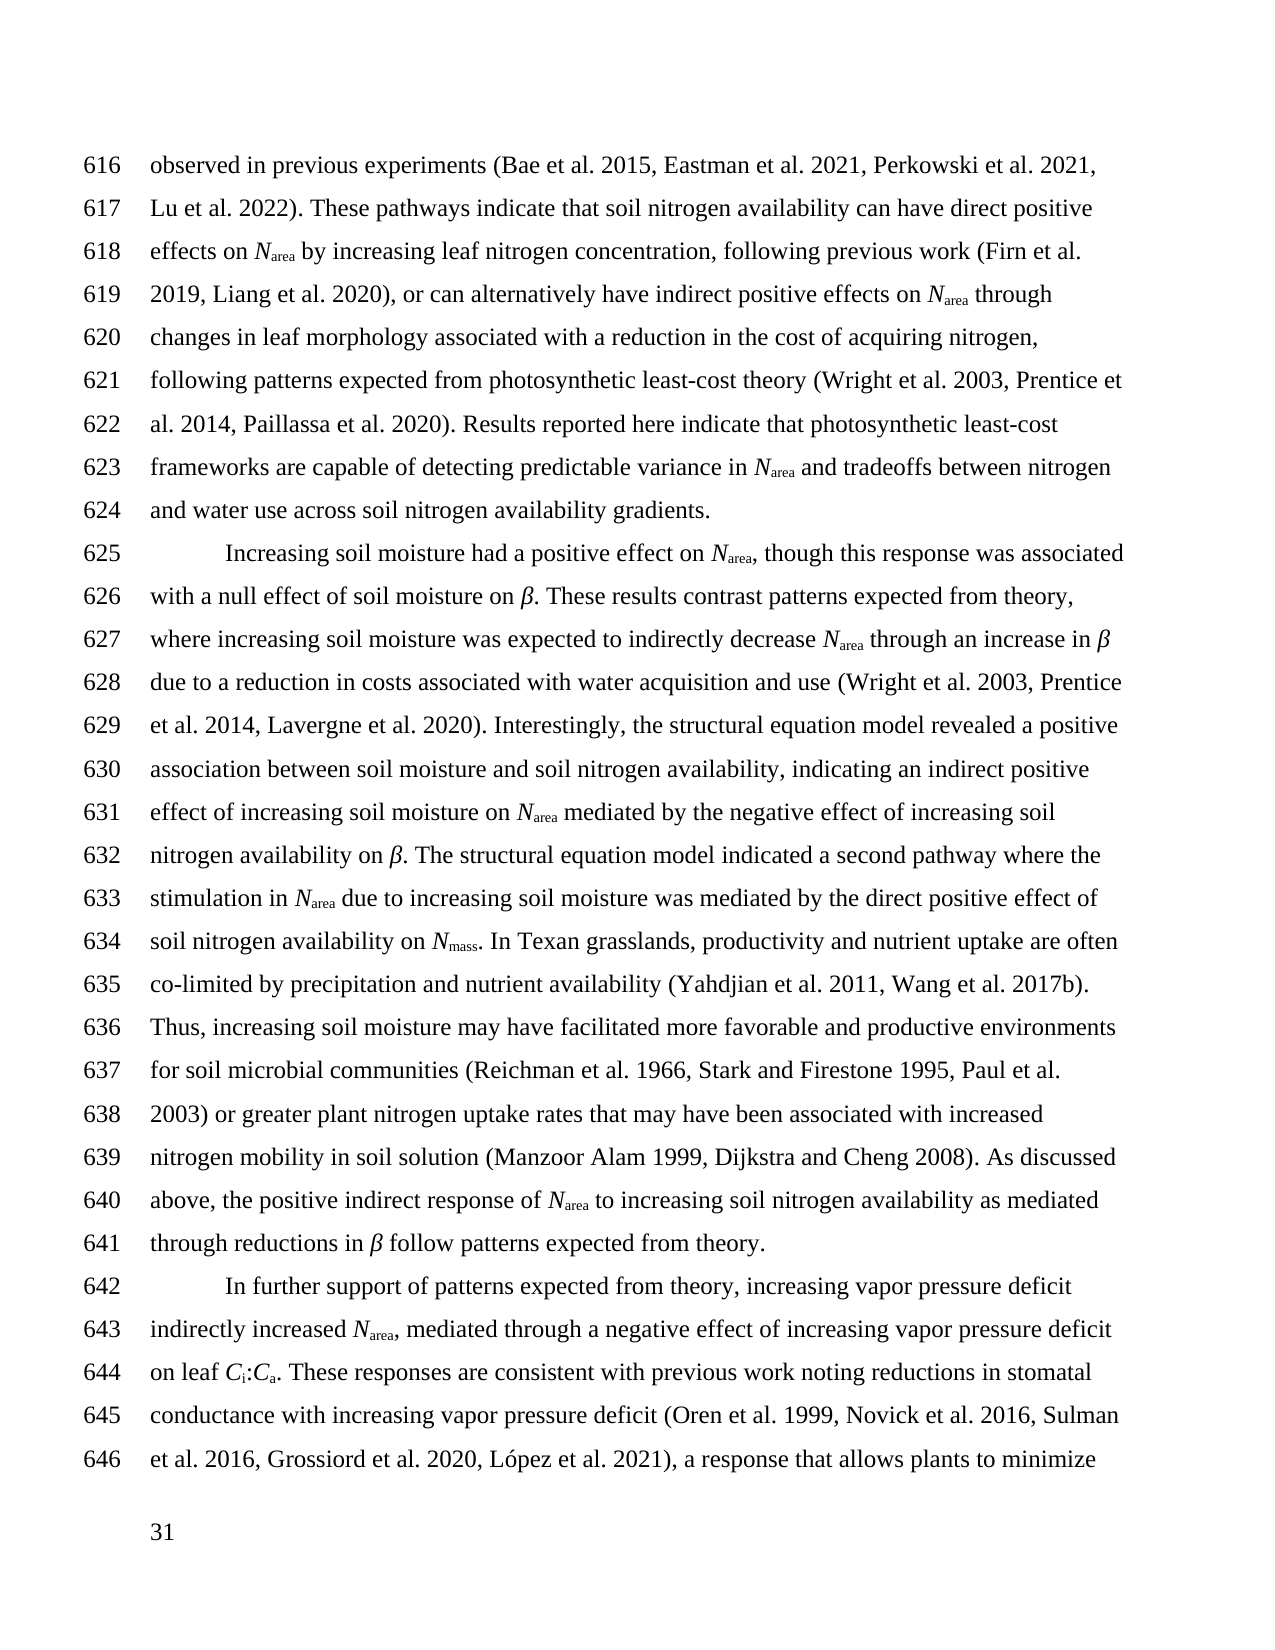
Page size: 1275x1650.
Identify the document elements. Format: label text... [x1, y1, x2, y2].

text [150, 1271, 1125, 1472]
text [150, 150, 1125, 524]
text Increasing soil moisture had a positive effect on Narea, though this response was associated with a null effect of soil moisture on β. These results contrast patterns expected from theory, where increasing soil moisture was expected to indirectly decrease Narea through an increase in β due to a reduction in costs associated with water acquisition and use (Wright et al. 2003, Prentice et al. 2014, Lavergne et al. 2020). Interestingly, the structural equation model revealed a positive association between soil moisture and soil nitrogen availability, indicating an indirect positive effect of increasing soil moisture on Narea mediated by the negative effect of increasing soil nitrogen availability on β. The structural equation model indicated a second pathway where the stimulation in Narea due to increasing soil moisture was mediated by the direct positive effect of soil nitrogen availability on Nmass. In Texan grasslands, productivity and nutrient uptake are often co-limited by precipitation and nutrient availability (Yahdjian et al. 2011, Wang et al. 2017b). Thus, increasing soil moisture may have facilitated more favorable and productive environments for soil microbial communities (Reichman et al. 1966, Stark and Firestone 1995, Paul et al. 2003) or greater plant nitrogen uptake rates that may have been associated with increased nitrogen mobility in soil solution (Manzoor Alam 1999, Dijkstra and Cheng 2008). As discussed above, the positive indirect response of Narea to increasing soil nitrogen availability as mediated through reductions in β follow patterns expected from theory. [150, 538, 1125, 1257]
